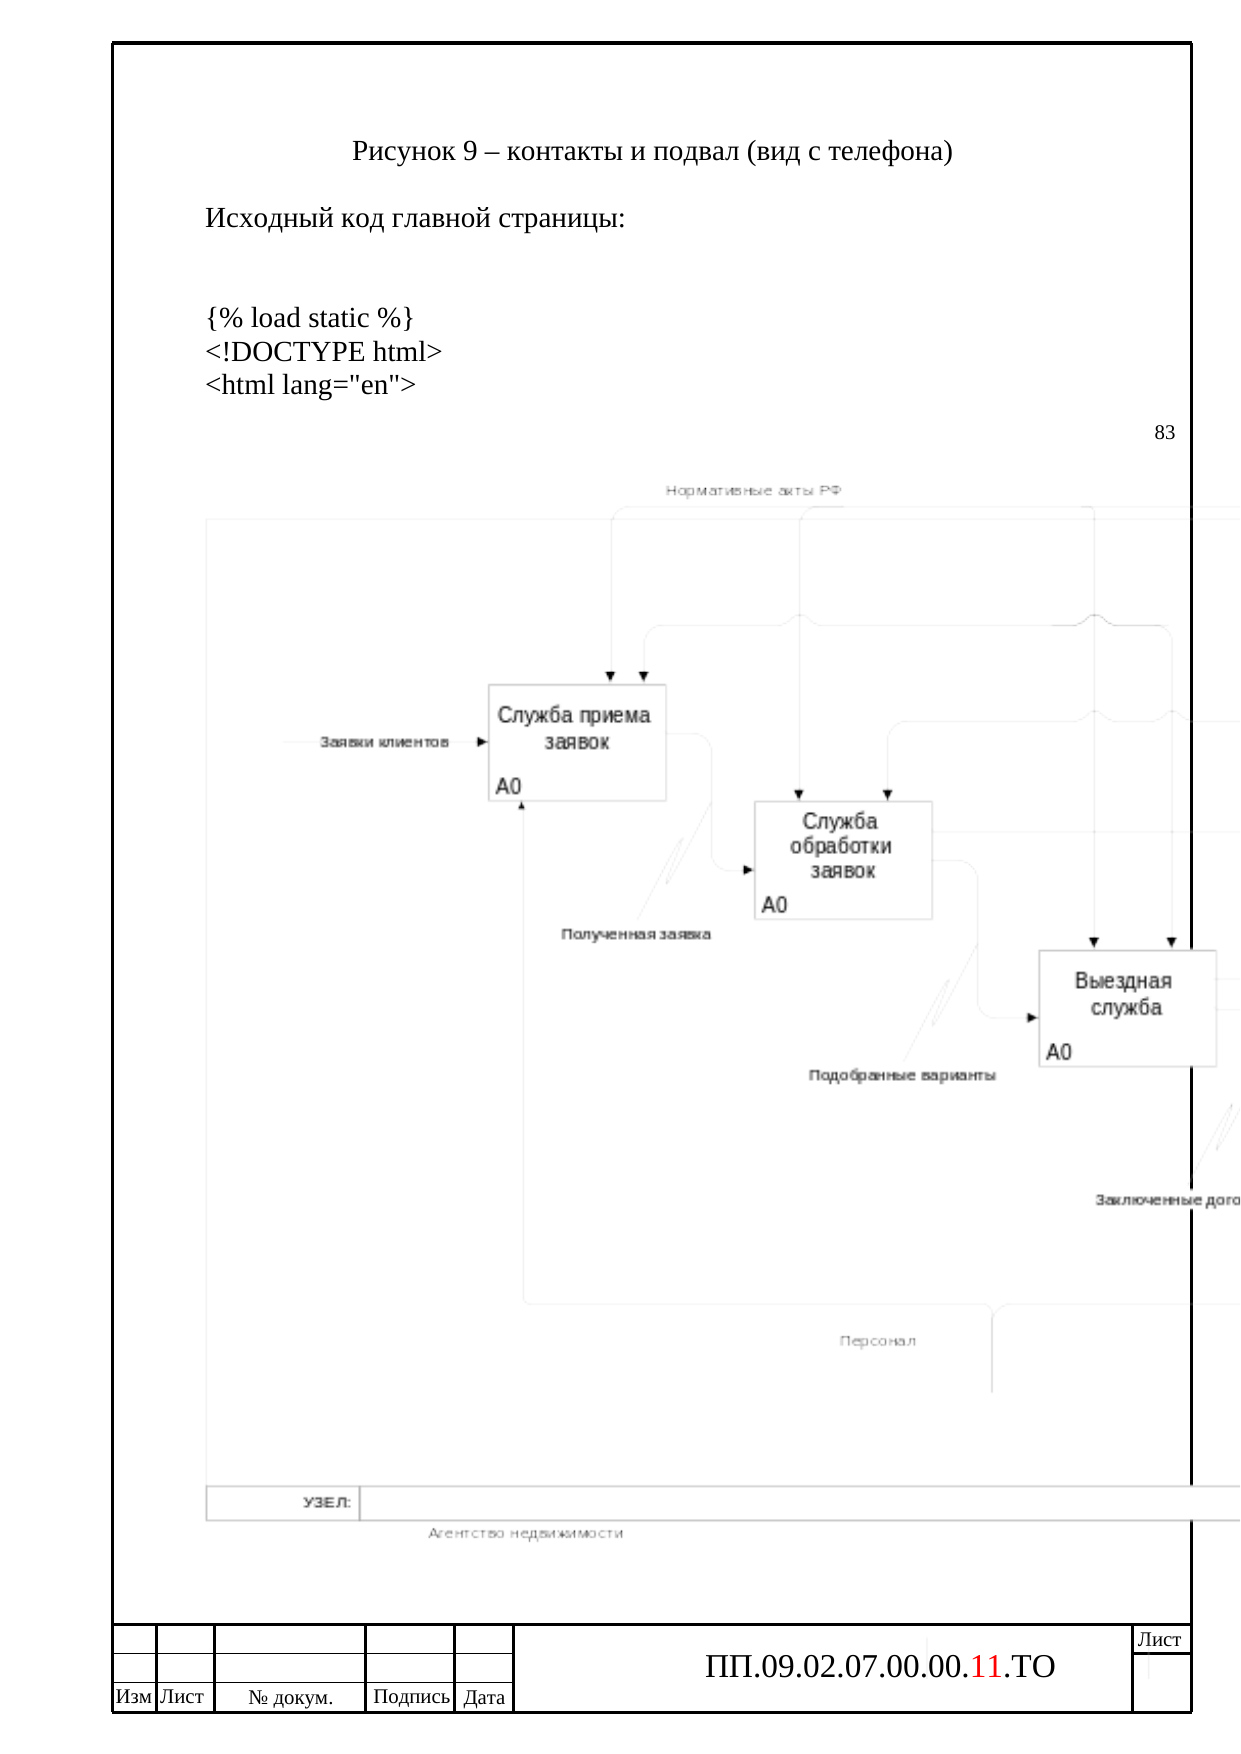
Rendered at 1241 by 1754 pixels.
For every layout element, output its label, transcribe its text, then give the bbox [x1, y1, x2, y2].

text Исходный код главной страницы: [130, 200, 1175, 233]
text Рисунок 9 – контакты и подвал (вид с телефона) [130, 133, 1175, 166]
text <!DOCTYPE html> [130, 334, 1175, 367]
text {% load static %} [130, 300, 1175, 334]
text <html lang="en"> [130, 367, 1175, 401]
